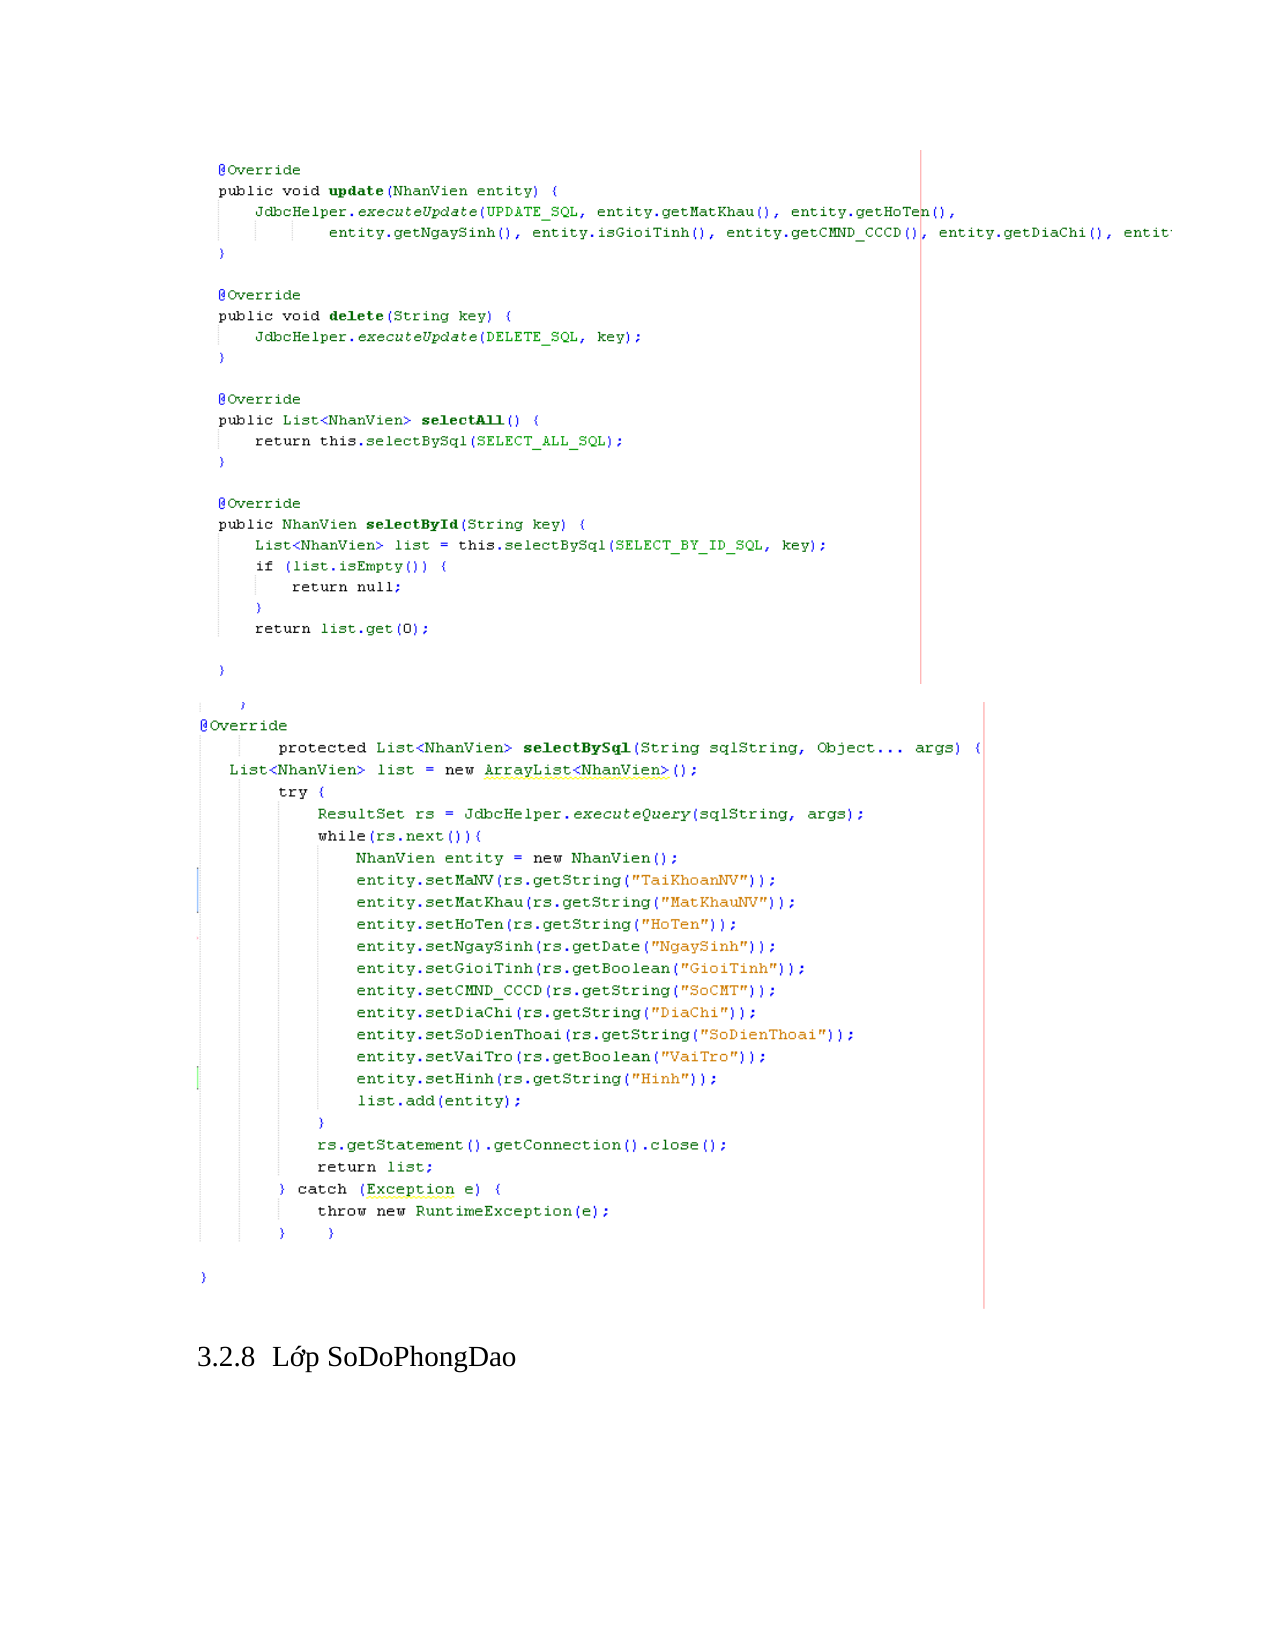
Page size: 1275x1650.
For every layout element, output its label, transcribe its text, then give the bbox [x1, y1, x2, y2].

picture [196, 150, 1172, 684]
list Lớp SoDoPhongDao [197, 1339, 1125, 1372]
picture [196, 702, 1172, 1320]
